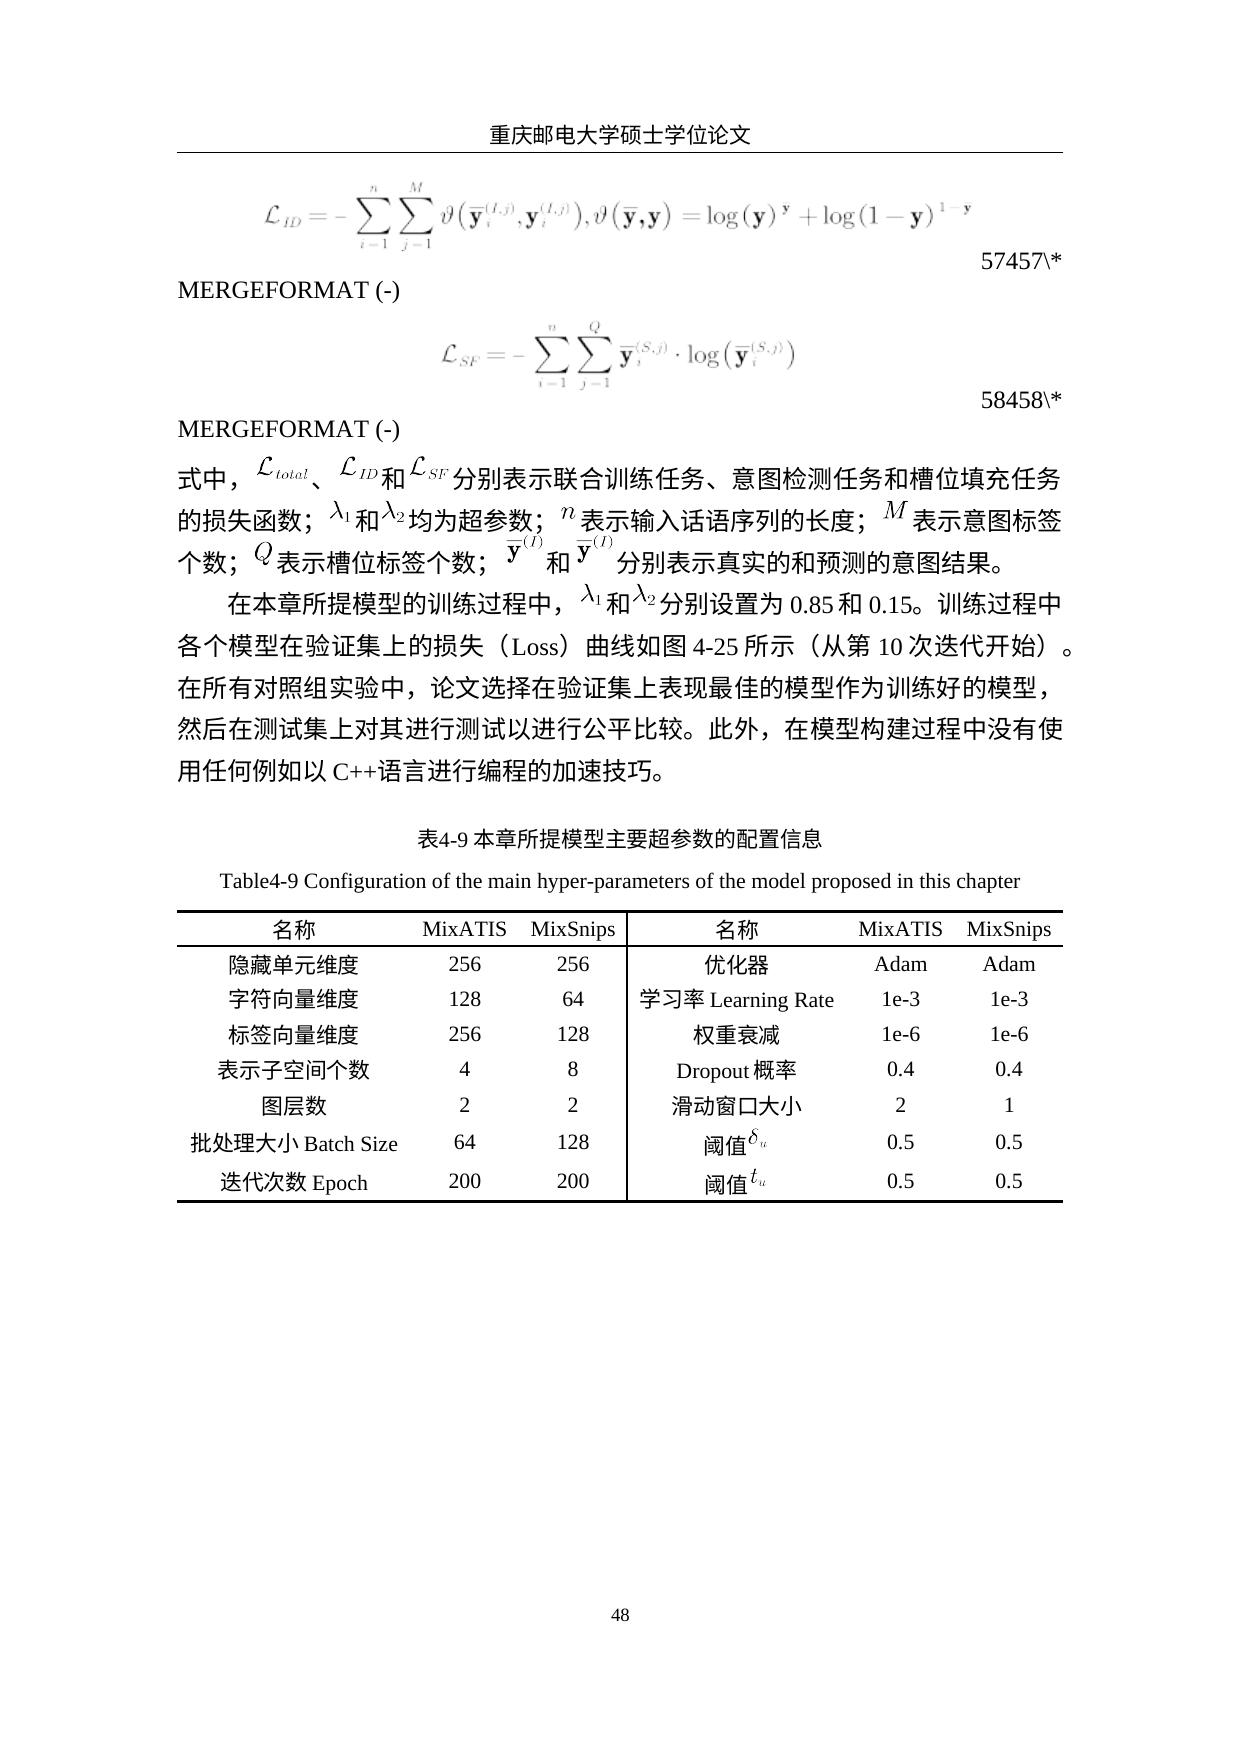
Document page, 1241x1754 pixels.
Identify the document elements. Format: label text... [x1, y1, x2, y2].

table_cell 滑动窗口大小 [628, 1087, 846, 1122]
table_cell 1e-6 [846, 1016, 955, 1051]
table_cell 迭代次数Epoch [177, 1161, 410, 1200]
table_cell 128 [519, 1016, 626, 1051]
table_cell 1e-3 [955, 981, 1063, 1016]
table_cell Adam [955, 947, 1063, 981]
table_cell 0.5 [846, 1122, 955, 1161]
table_cell 0.5 [955, 1161, 1063, 1200]
table_cell 隐藏单元维度 [177, 947, 410, 981]
table_cell 128 [519, 1122, 626, 1161]
table_cell 256 [519, 947, 626, 981]
table_cell 1e-3 [846, 981, 955, 1016]
table_cell 8 [519, 1051, 626, 1087]
table_cell 256 [410, 947, 519, 981]
table_header MixSnips [955, 913, 1063, 945]
table_cell 64 [410, 1122, 519, 1161]
table_header MixATIS [846, 913, 955, 945]
text 式中，、和分别表示联合训练任务、意图检测任务和槽位填充任务的损失函数；和均为超参数；表示输入话语序列的长度；表示意图标签个数；表示槽位标签个数；和分别表示真实的和预测的意图结果。 [177, 456, 1063, 581]
table_cell 优化器 [628, 947, 846, 981]
table_cell 4 [410, 1051, 519, 1087]
table_header 名称 [177, 913, 410, 945]
table_cell 64 [519, 981, 626, 1016]
table_cell 表示子空间个数 [177, 1051, 410, 1087]
table_cell 阈值 [628, 1122, 846, 1161]
table_cell 200 [410, 1161, 519, 1200]
table_cell 1e-6 [955, 1016, 1063, 1051]
table_cell Dropout概率 [628, 1051, 846, 1087]
table_cell 学习率Learning Rate [628, 981, 846, 1016]
table_cell 2 [519, 1087, 626, 1122]
table_cell 字符向量维度 [177, 981, 410, 1016]
table_header MixATIS [410, 913, 519, 945]
table_cell 256 [410, 1016, 519, 1051]
table_cell 批处理大小Batch Size [177, 1122, 410, 1161]
table_cell 0.4 [955, 1051, 1063, 1087]
table_cell 0.5 [955, 1122, 1063, 1161]
table_cell 200 [519, 1161, 626, 1200]
table_header MixSnips [519, 913, 626, 945]
table_cell 0.5 [846, 1161, 955, 1200]
table_cell 1 [955, 1087, 1063, 1122]
table_cell 权重衰减 [628, 1016, 846, 1051]
table_cell 2 [846, 1087, 955, 1122]
table_cell 128 [410, 981, 519, 1016]
table_cell 图层数 [177, 1087, 410, 1122]
table_header 名称 [628, 913, 846, 945]
table_cell 2 [410, 1087, 519, 1122]
table_cell 0.4 [846, 1051, 955, 1087]
table_cell 标签向量维度 [177, 1016, 410, 1051]
table_cell 阈值 [628, 1161, 846, 1200]
table_cell Adam [846, 947, 955, 981]
